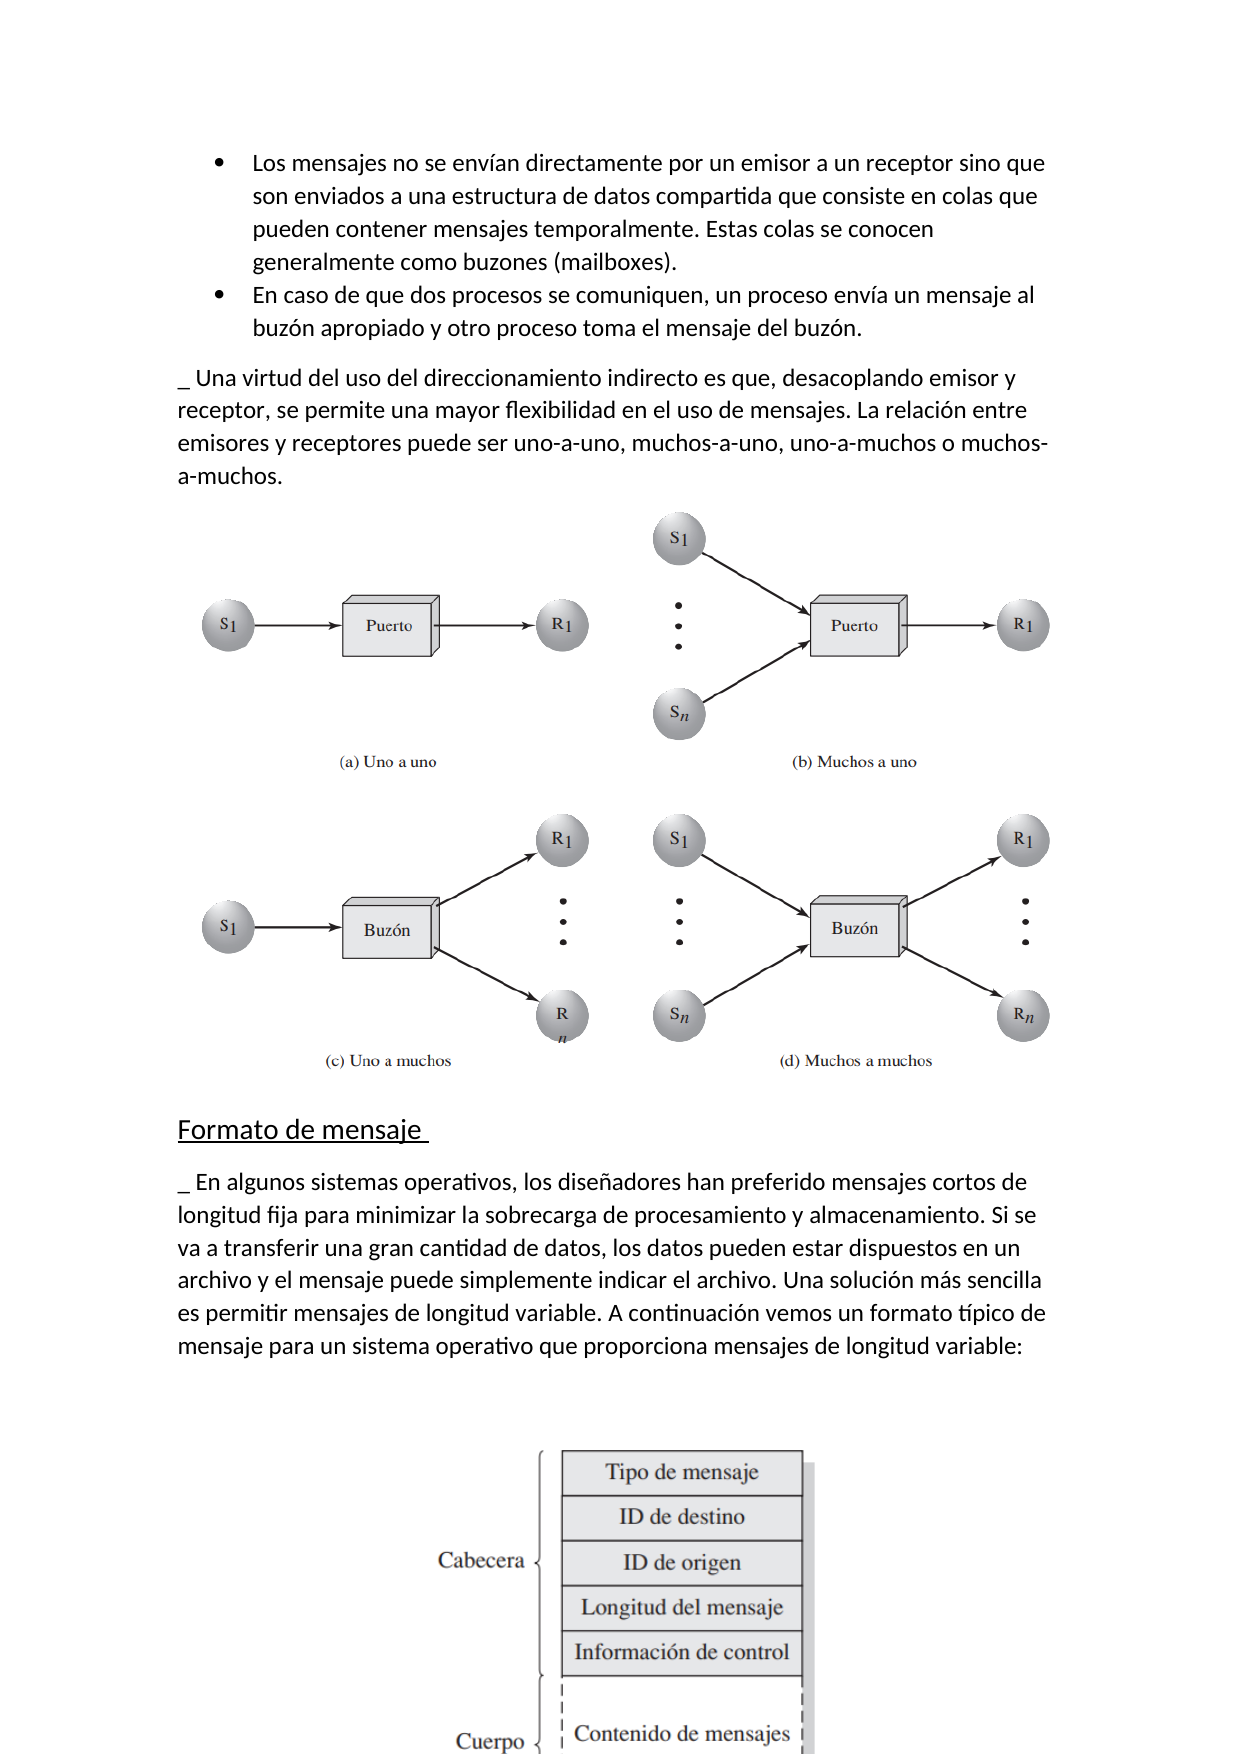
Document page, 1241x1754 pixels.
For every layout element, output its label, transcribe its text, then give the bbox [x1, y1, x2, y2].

list En caso de que dos procesos se comuniquen, un proceso envía un mensaje al buzón apropiado y otro proceso toma el mensaje del buzón. [215, 279, 1063, 343]
picture [413, 1430, 827, 1754]
picture [177, 510, 1064, 1082]
list Los mensajes no se envían directamente por un emisor a un receptor sino que son enviados a una estructura de datos compartida que consiste en colas que pueden contener mensajes temporalmente. Estas colas se conocen generalmente como buzones (mailboxes). [215, 148, 1063, 277]
text _ Una virtud del uso del direccionamiento indirecto es que, desacoplando emisor y receptor, se permite una mayor flexibilidad en el uso de mensajes. La relación entre emisores y receptores puede ser uno-a-uno, muchos-a-uno, uno-a-muchos o muchos-a-muchos. [177, 362, 1063, 491]
text _ En algunos sistemas operativos, los diseñadores han preferido mensajes cortos de longitud fija para minimizar la sobrecarga de procesamiento y almacenamiento. Si se va a transferir una gran cantidad de datos, los datos pueden estar dispuestos en un archivo y el mensaje puede simplemente indicar el archivo. Una solución más sencilla es permitir mensajes de longitud variable. A continuación vemos un formato típico de mensaje para un sistema operativo que proporciona mensajes de longitud variable: [177, 1166, 1063, 1361]
text Formato de mensaje [177, 1111, 1063, 1146]
